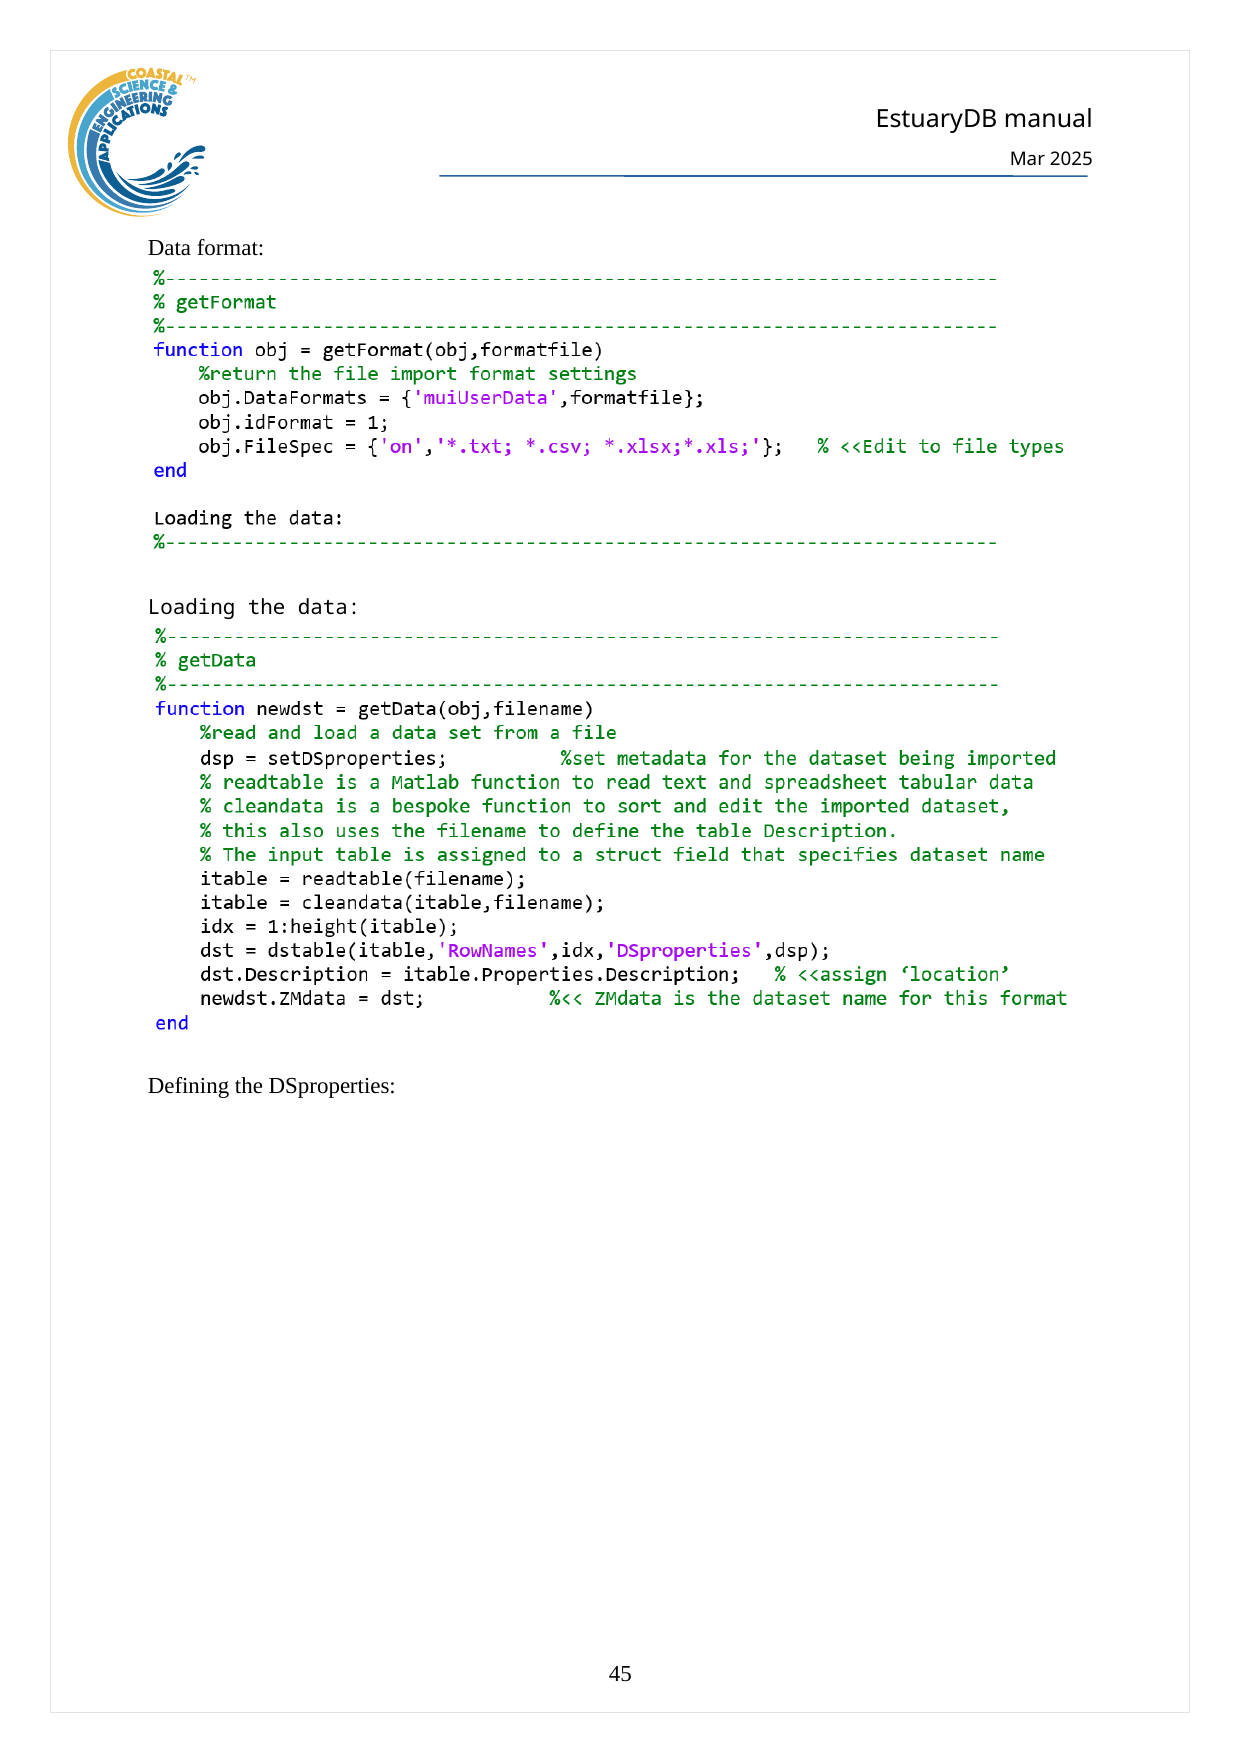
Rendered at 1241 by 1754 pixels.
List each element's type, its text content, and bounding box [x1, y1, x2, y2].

picture [147, 262, 1073, 554]
text Defining the DSproperties: [148, 1072, 1093, 1098]
picture [147, 621, 1073, 1035]
text Loading the data: [148, 592, 1093, 621]
